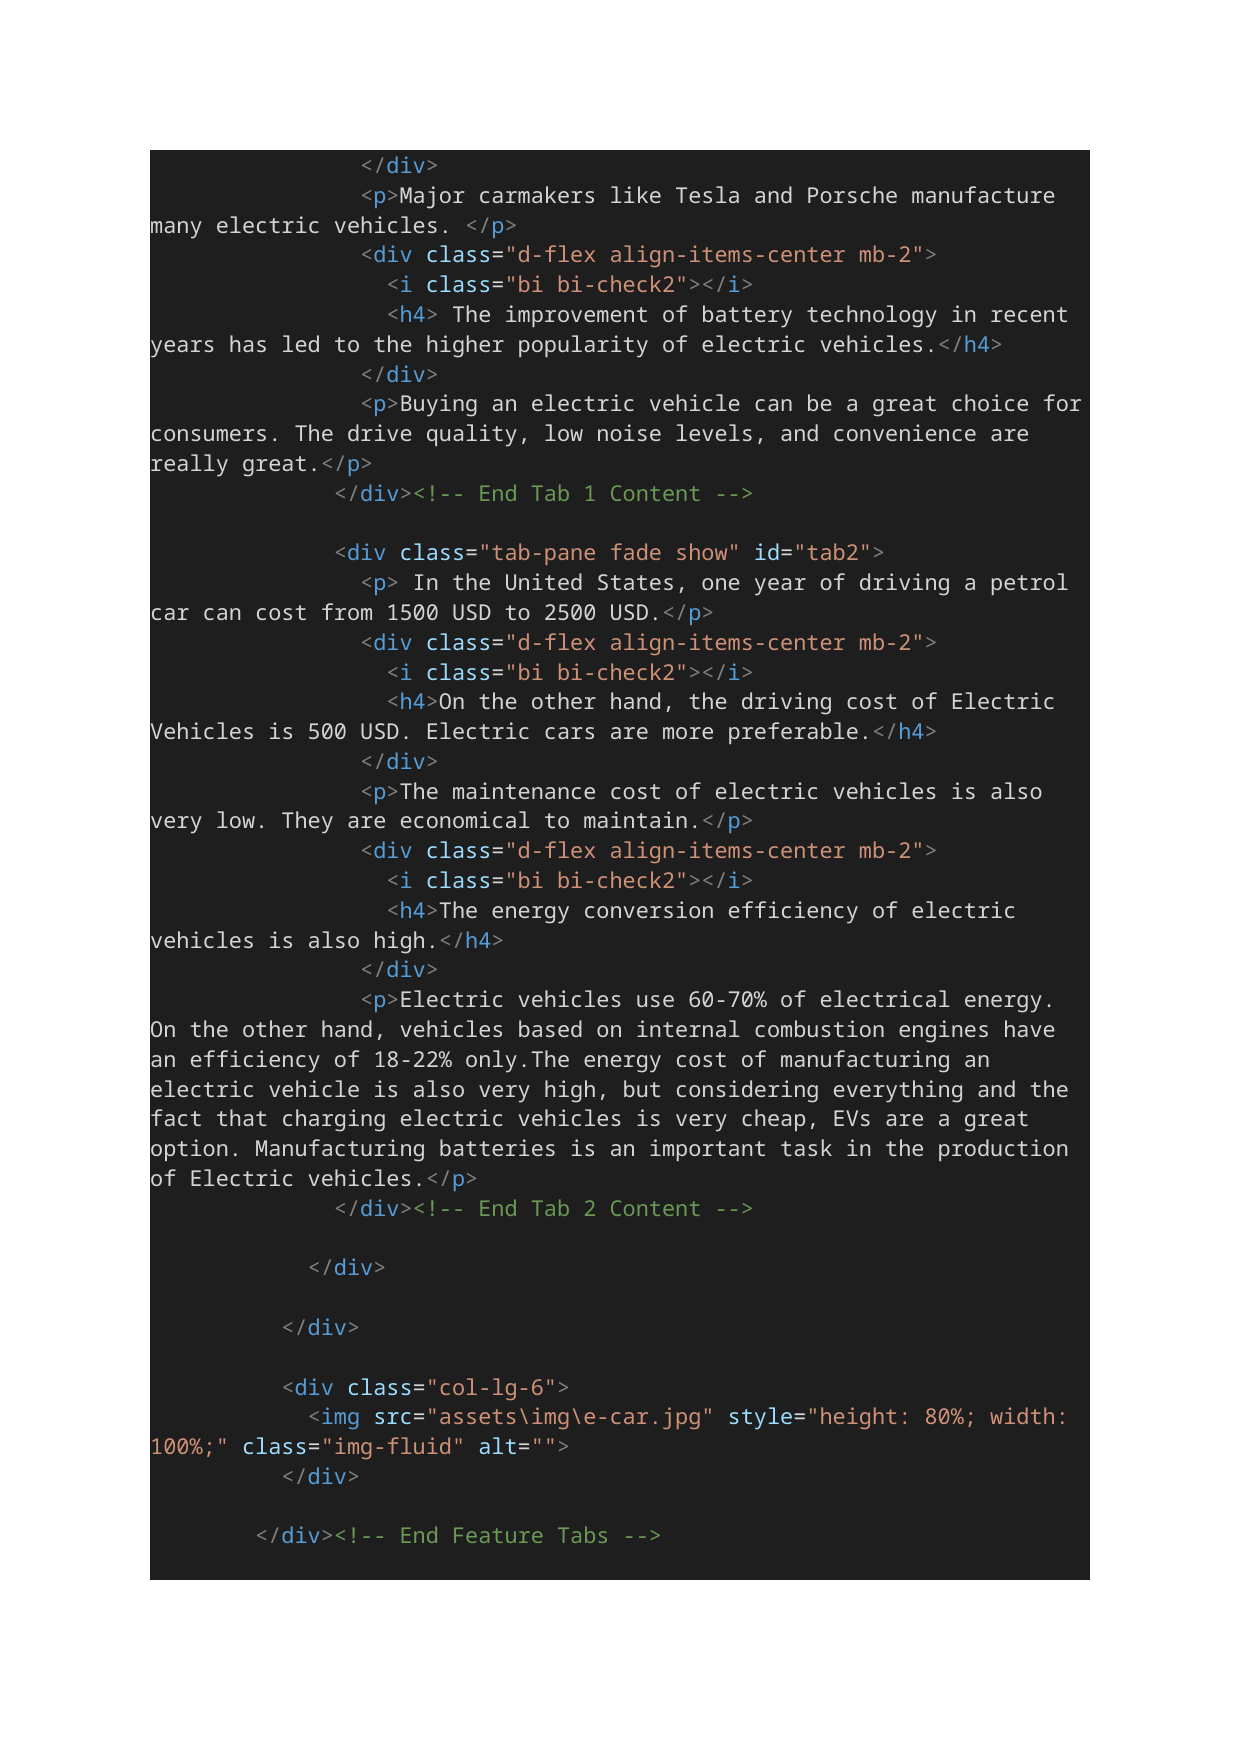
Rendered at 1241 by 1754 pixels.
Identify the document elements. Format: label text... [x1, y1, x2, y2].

text </div> [150, 1312, 1090, 1342]
text </div> [150, 954, 1090, 984]
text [150, 239, 1090, 269]
text <h4>On the other hand, the driving cost of Electric Vehicles is 500 USD. Electric cars are more preferable.</h4> [150, 686, 1090, 746]
text <i class="bi bi-check2"></i> [150, 865, 1090, 895]
text </div> [150, 746, 1090, 776]
text <h4> The improvement of battery technology in recent years has led to the higher popularity of electric vehicles.</h4> [150, 299, 1090, 358]
text <div class="d-flex align-items-center mb-2"> [150, 835, 1090, 865]
text <p>Buying an electric vehicle can be a great choice for consumers. The drive quality, low noise levels, and convenience are really great.</p> [150, 388, 1090, 478]
text </div> [150, 1252, 1090, 1282]
text <p>The maintenance cost of electric vehicles is also very low. They are economical to maintain.</p> [150, 776, 1090, 835]
text <div class="tab-pane fade show" id="tab2"> [150, 537, 1090, 567]
text </div><!-- End Feature Tabs --> [150, 1520, 1090, 1550]
text </div> [150, 1461, 1090, 1491]
text <p>Major carmakers like Tesla and Porsche manufacture many electric vehicles. </p> [150, 180, 1090, 239]
text <p> In the United States, one year of driving a petrol car can cost from 1500 USD to 2500 USD.</p> [150, 567, 1090, 627]
text <p>Electric vehicles use 60-70% of electrical energy. On the other hand, vehicles based on internal combustion engines have an efficiency of 18-22% only.The energy cost of manufacturing an electric vehicle is also very high, but considering everything and the fact that charging electric vehicles is very cheap, EVs are a great option. Manufacturing batteries is an important task in the production of Electric vehicles.</p> [150, 984, 1090, 1193]
text <div class="d-flex align-items-center mb-2"> [150, 627, 1090, 656]
text </div> [150, 150, 1090, 180]
text <i class="bi bi-check2"></i> [150, 656, 1090, 686]
text <h4>The energy conversion efficiency of electric vehicles is also high.</h4> [150, 895, 1090, 954]
text </div><!-- End Tab 2 Content --> [150, 1193, 1090, 1222]
text <i class="bi bi-check2"></i> [150, 269, 1090, 299]
text </div> [150, 358, 1090, 388]
text </div><!-- End Tab 1 Content --> [150, 478, 1090, 507]
text <div class="col-lg-6"> [150, 1371, 1090, 1401]
text <img src="assets\img\e-car.jpg" style="height: 80%; width: 100%;" class="img-fluid" alt=""> [150, 1401, 1090, 1461]
